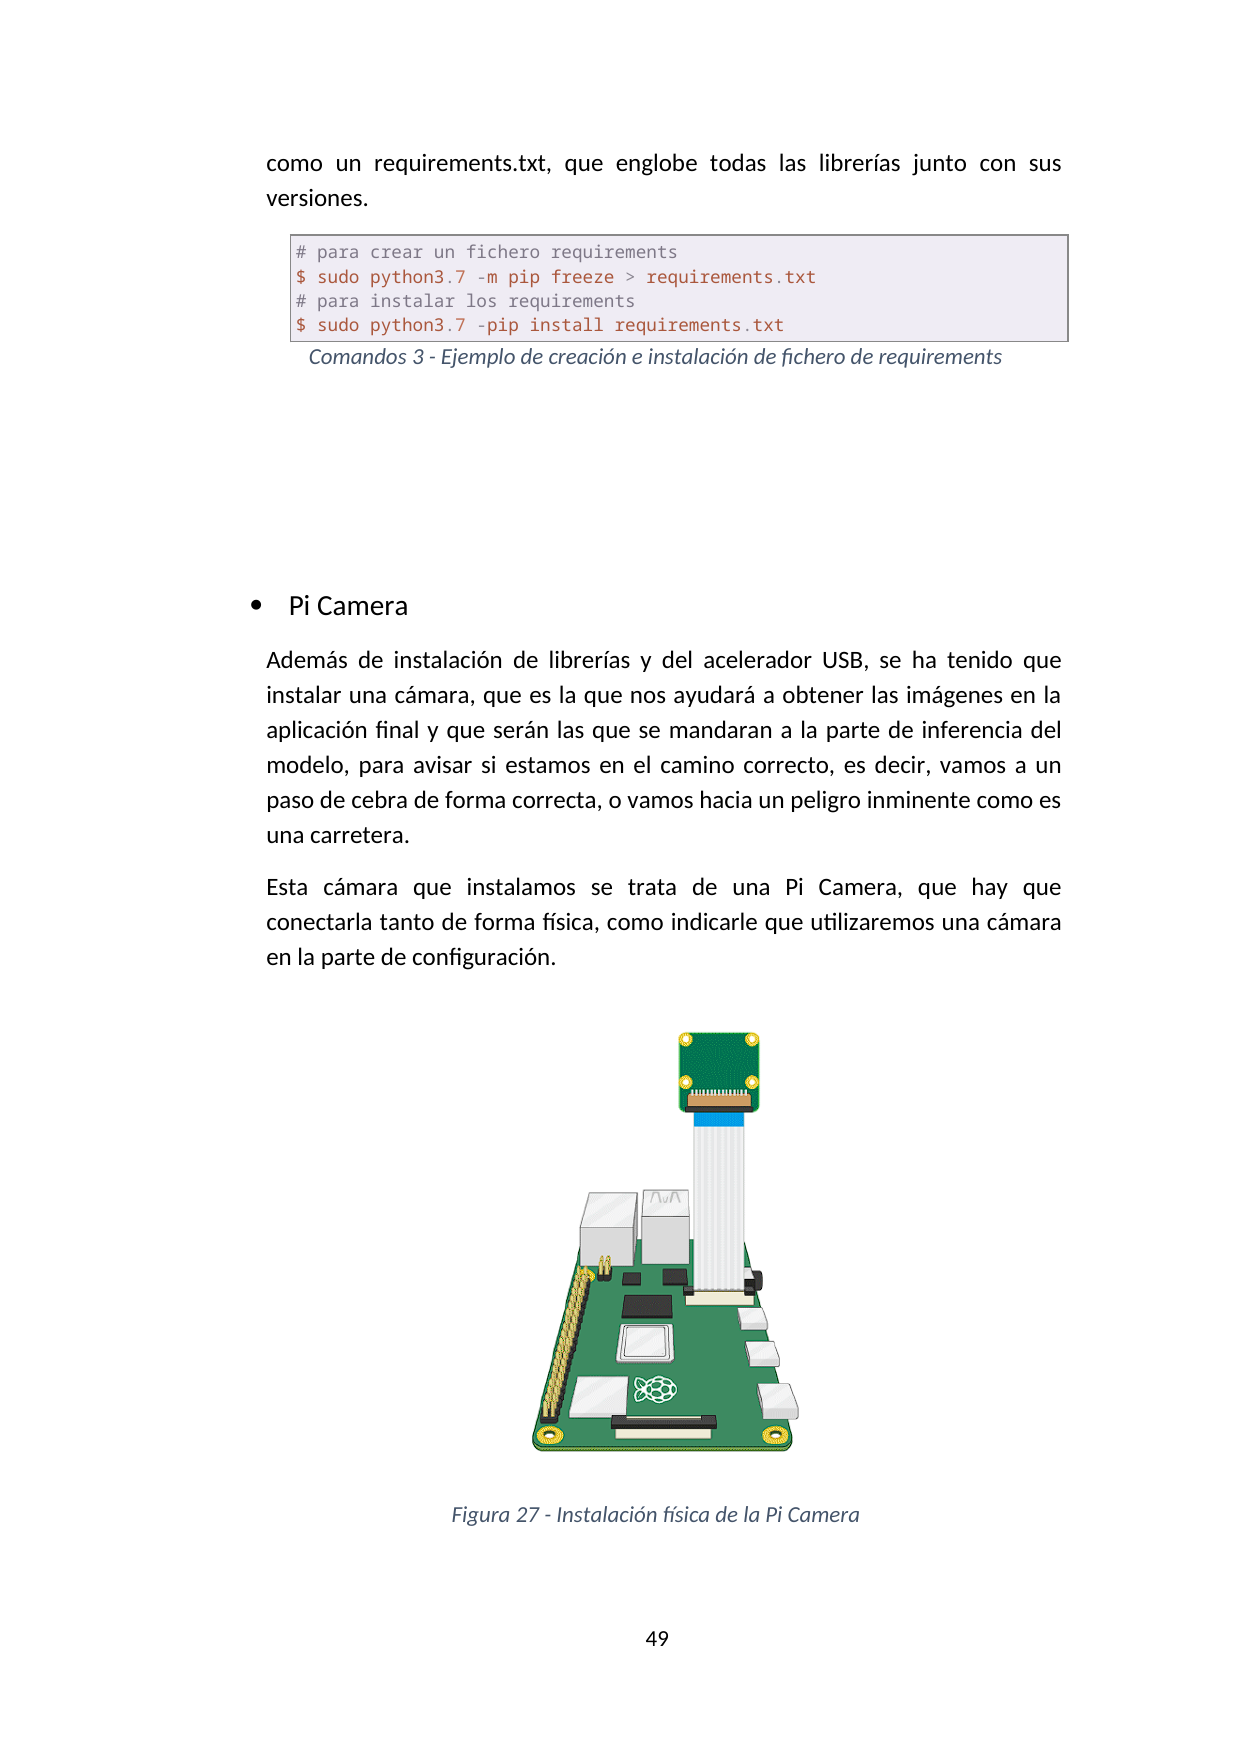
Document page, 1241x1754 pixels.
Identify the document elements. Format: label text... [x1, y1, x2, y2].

text $ sudo python3.7 -pip install requirements.txt [291, 307, 1067, 341]
text Esta cámara que instalamos se trata de una Pi Camera, que hay que conectarla tanto de forma física, como indicarle que utilizaremos una cámara en la parte de configuración. [266, 871, 1063, 971]
list Pi Camera [251, 587, 1063, 622]
picture [479, 1012, 861, 1480]
text Además de instalación de librerías y del acelerador USB, se ha tenido que instalar una cámara, que es la que nos ayudará a obtener las imágenes en la aplicación final y que serán las que se mandaran a la parte de inferencia del modelo, para avisar si estamos en el camino correcto, es decir, vamos a un paso de cebra de forma correcta, o vamos hacia un peligro inminente como es una carretera. [266, 644, 1063, 850]
text # para crear un fichero requirements [291, 236, 1067, 258]
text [266, 148, 1063, 213]
text $ sudo python3.7 -m pip freeze > requirements.txt [291, 258, 1067, 283]
text # para instalar los requirements [291, 283, 1067, 307]
